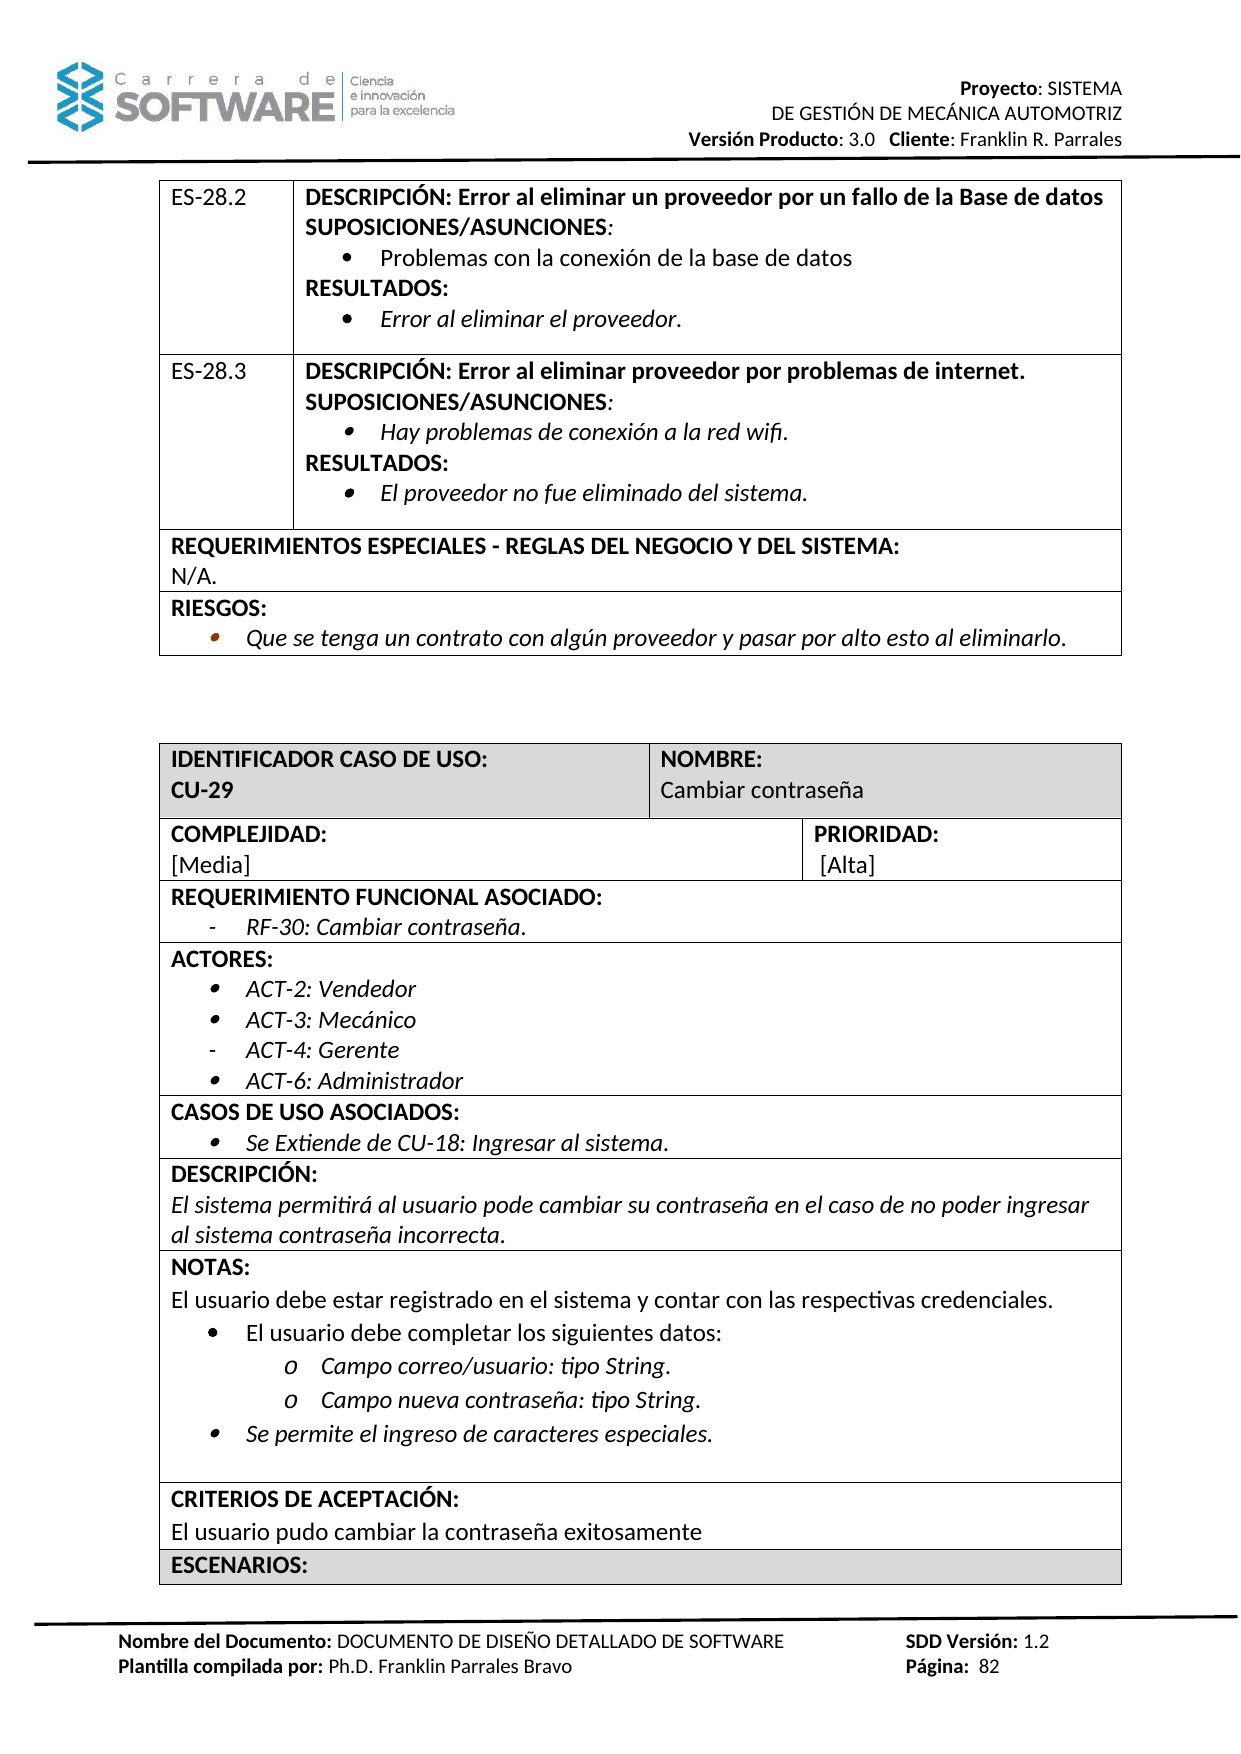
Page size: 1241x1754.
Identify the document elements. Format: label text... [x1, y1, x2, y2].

table_cell REQUERIMIENTO FUNCIONAL ASOCIADO: RF-30: Cambiar contraseña. [160, 881, 1121, 942]
table_cell ACTORES: ACT-2: Vendedor ACT-3: Mecánico ACT-4: Gerente ACT-6: Administrador [160, 943, 1121, 1095]
table_cell REQUERIMIENTOS ESPECIALES - REGLAS DEL NEGOCIO Y DEL SISTEMA: N/A. [160, 530, 1121, 591]
table_cell RIESGOS: Que se tenga un contrato con algún proveedor y pasar por alto esto al eliminarlo. [160, 592, 1121, 655]
table_cell ES-28.3 [160, 355, 293, 529]
table_header NOMBRE: Cambiar contraseña [650, 744, 1121, 817]
table_cell ES-28.2 [160, 181, 293, 354]
table_cell DESCRIPCIÓN: Error al eliminar un proveedor por un fallo de la Base de datos SUPOSICIONES/ASUNCIONES: Problemas con la conexión de la base de datos RESULTADOS: Error al eliminar el proveedor. [294, 181, 1121, 354]
picture [46, 46, 461, 154]
table_cell COMPLEJIDAD: [Media] [160, 819, 802, 879]
table_cell CASOS DE USO ASOCIADOS: Se Extiende de CU-18: Ingresar al sistema. [160, 1096, 1121, 1157]
table_cell CRITERIOS DE ACEPTACIÓN: El usuario pudo cambiar la contraseña exitosamente [160, 1483, 1121, 1548]
table_cell ESCENARIOS: [160, 1550, 1121, 1584]
table_header IDENTIFICADOR CASO DE USO: CU-29 [160, 744, 649, 817]
table_cell DESCRIPCIÓN: Error al eliminar proveedor por problemas de internet. SUPOSICIONES/ASUNCIONES: Hay problemas de conexión a la red wifi. RESULTADOS: El proveedor no fue eliminado del sistema. [294, 355, 1121, 529]
table_cell DESCRIPCIÓN: El sistema permitirá al usuario pode cambiar su contraseña en el caso de no poder ingresar al sistema contraseña incorrecta. [160, 1159, 1121, 1250]
table_cell NOTAS: El usuario debe estar registrado en el sistema y contar con las respectivas credenciales. El usuario debe completar los siguientes datos: Campo correo/usuario: tipo String. Campo nueva contraseña: tipo String. Se permite el ingreso de caracteres especiales. [160, 1251, 1121, 1482]
table_cell PRIORIDAD: [Alta] [803, 819, 1121, 879]
